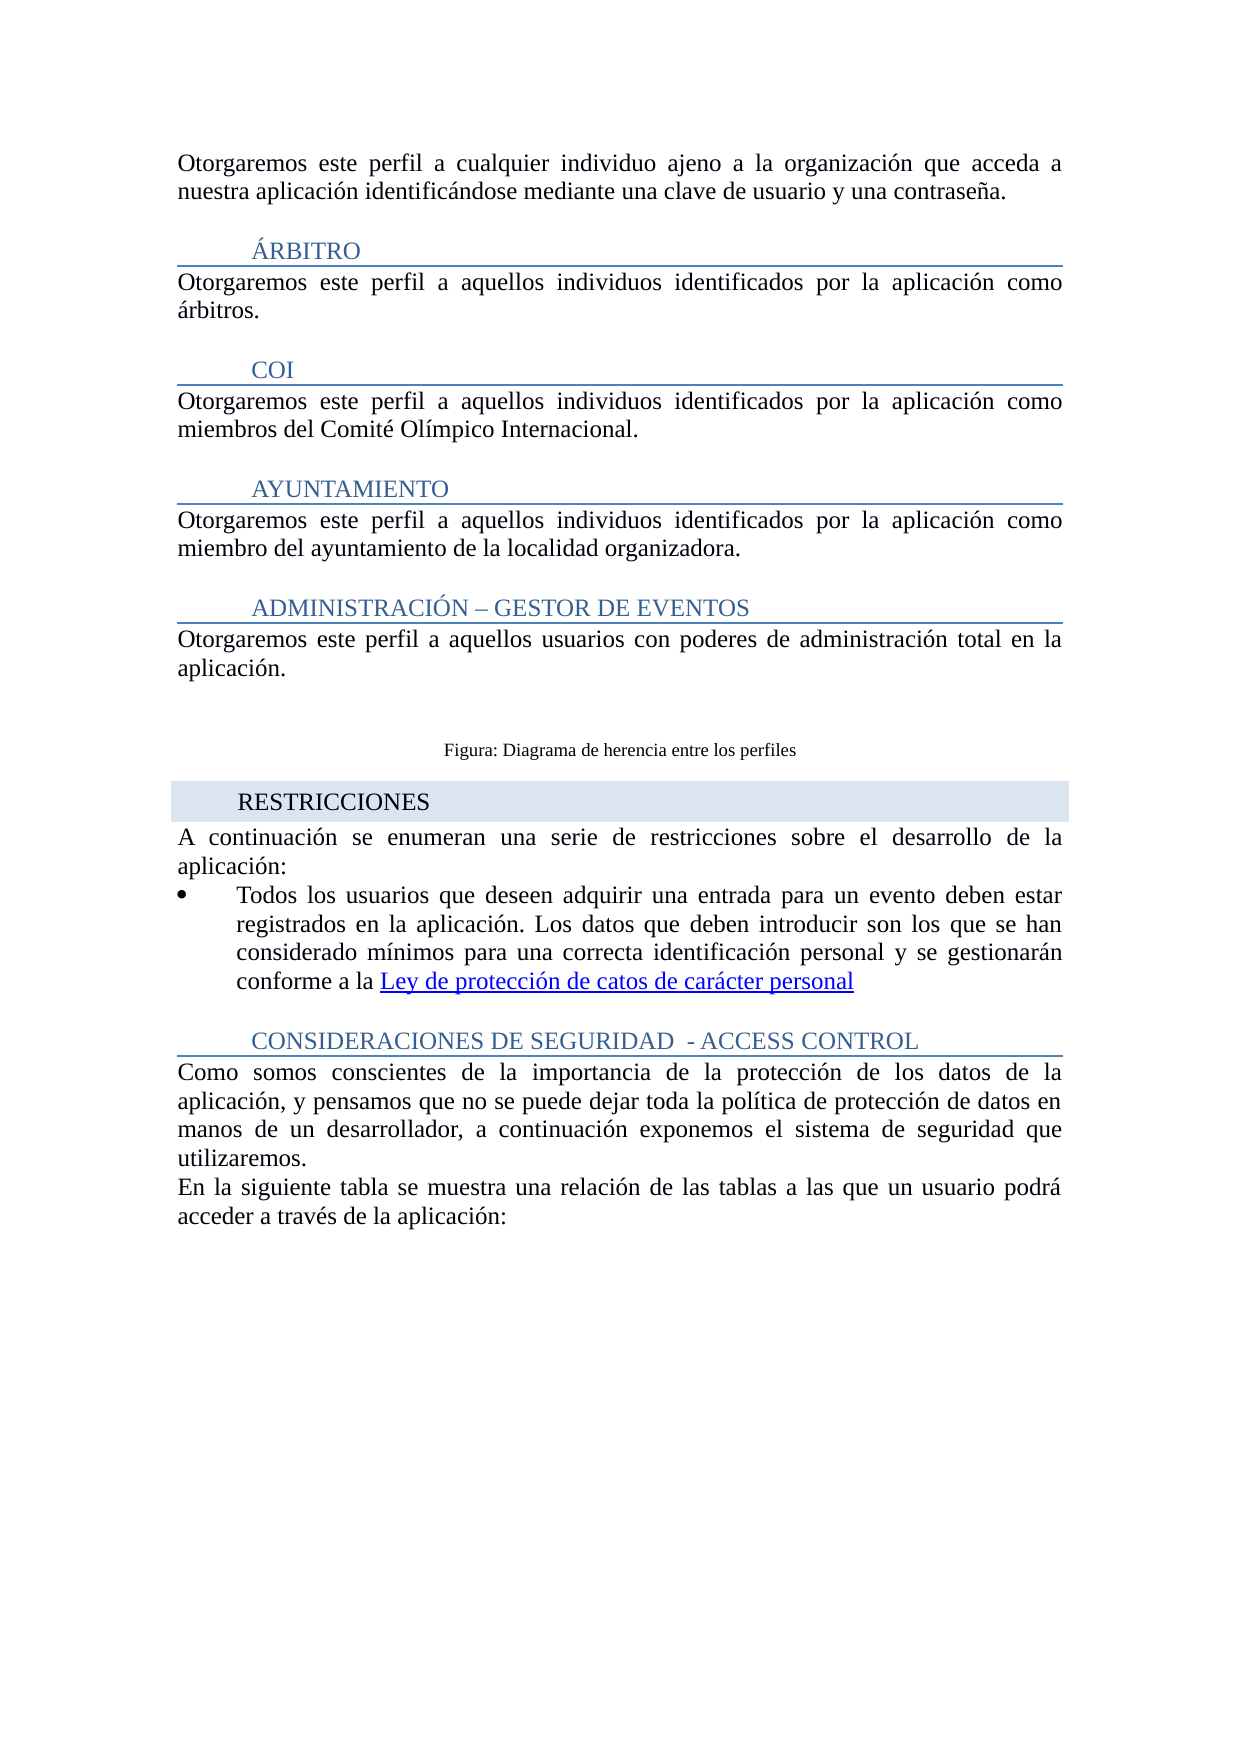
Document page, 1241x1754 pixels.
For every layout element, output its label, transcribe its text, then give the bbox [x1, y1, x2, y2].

list AYUNTAMIENTO [177, 474, 1063, 503]
text Otorgaremos este perfil a aquellos individuos identificados por la aplicación como miembros del Comité Olímpico Internacional. [177, 386, 1063, 443]
list COI [177, 355, 1063, 384]
text Otorgaremos este perfil a aquellos individuos identificados por la aplicación como árbitros. [177, 267, 1063, 324]
text Otorgaremos este perfil a aquellos usuarios con poderes de administración total en la aplicación. [177, 624, 1063, 681]
list Restricciones [177, 788, 1063, 816]
text Otorgaremos este perfil a aquellos individuos identificados por la aplicación como miembro del ayuntamiento de la localidad organizadora. [177, 505, 1063, 562]
list ÁRBITRO [177, 236, 1063, 265]
text Como somos conscientes de la importancia de la protección de los datos de la aplicación, y pensamos que no se puede dejar toda la política de protección de datos en manos de un desarrollador, a continuación exponemos el sistema de seguridad que utilizaremos. [177, 1057, 1063, 1172]
list ADMINISTRACIÓN – GESTOR DE EVENTOS [177, 593, 1063, 622]
list Todos los usuarios que deseen adquirir una entrada para un evento deben estar registrados en la aplicación. Los datos que deben introducir son los que se han considerado mínimos para una correcta identificación personal y se gestionarán conforme a la Ley de protección de catos de carácter personal [177, 880, 1063, 995]
list Consideraciones de seguridad - Access control [177, 1026, 1063, 1055]
text En la siguiente tabla se muestra una relación de las tablas a las que un usuario podrá acceder a través de la aplicación: [177, 1172, 1063, 1229]
text A continuación se enumeran una serie de restricciones sobre el desarrollo de la aplicación: [177, 822, 1063, 880]
text Figura: Diagrama de herencia entre los perfiles [177, 739, 1063, 760]
text Otorgaremos este perfil a cualquier individuo ajeno a la organización que acceda a nuestra aplicación identificándose mediante una clave de usuario y una contraseña. [177, 148, 1063, 205]
